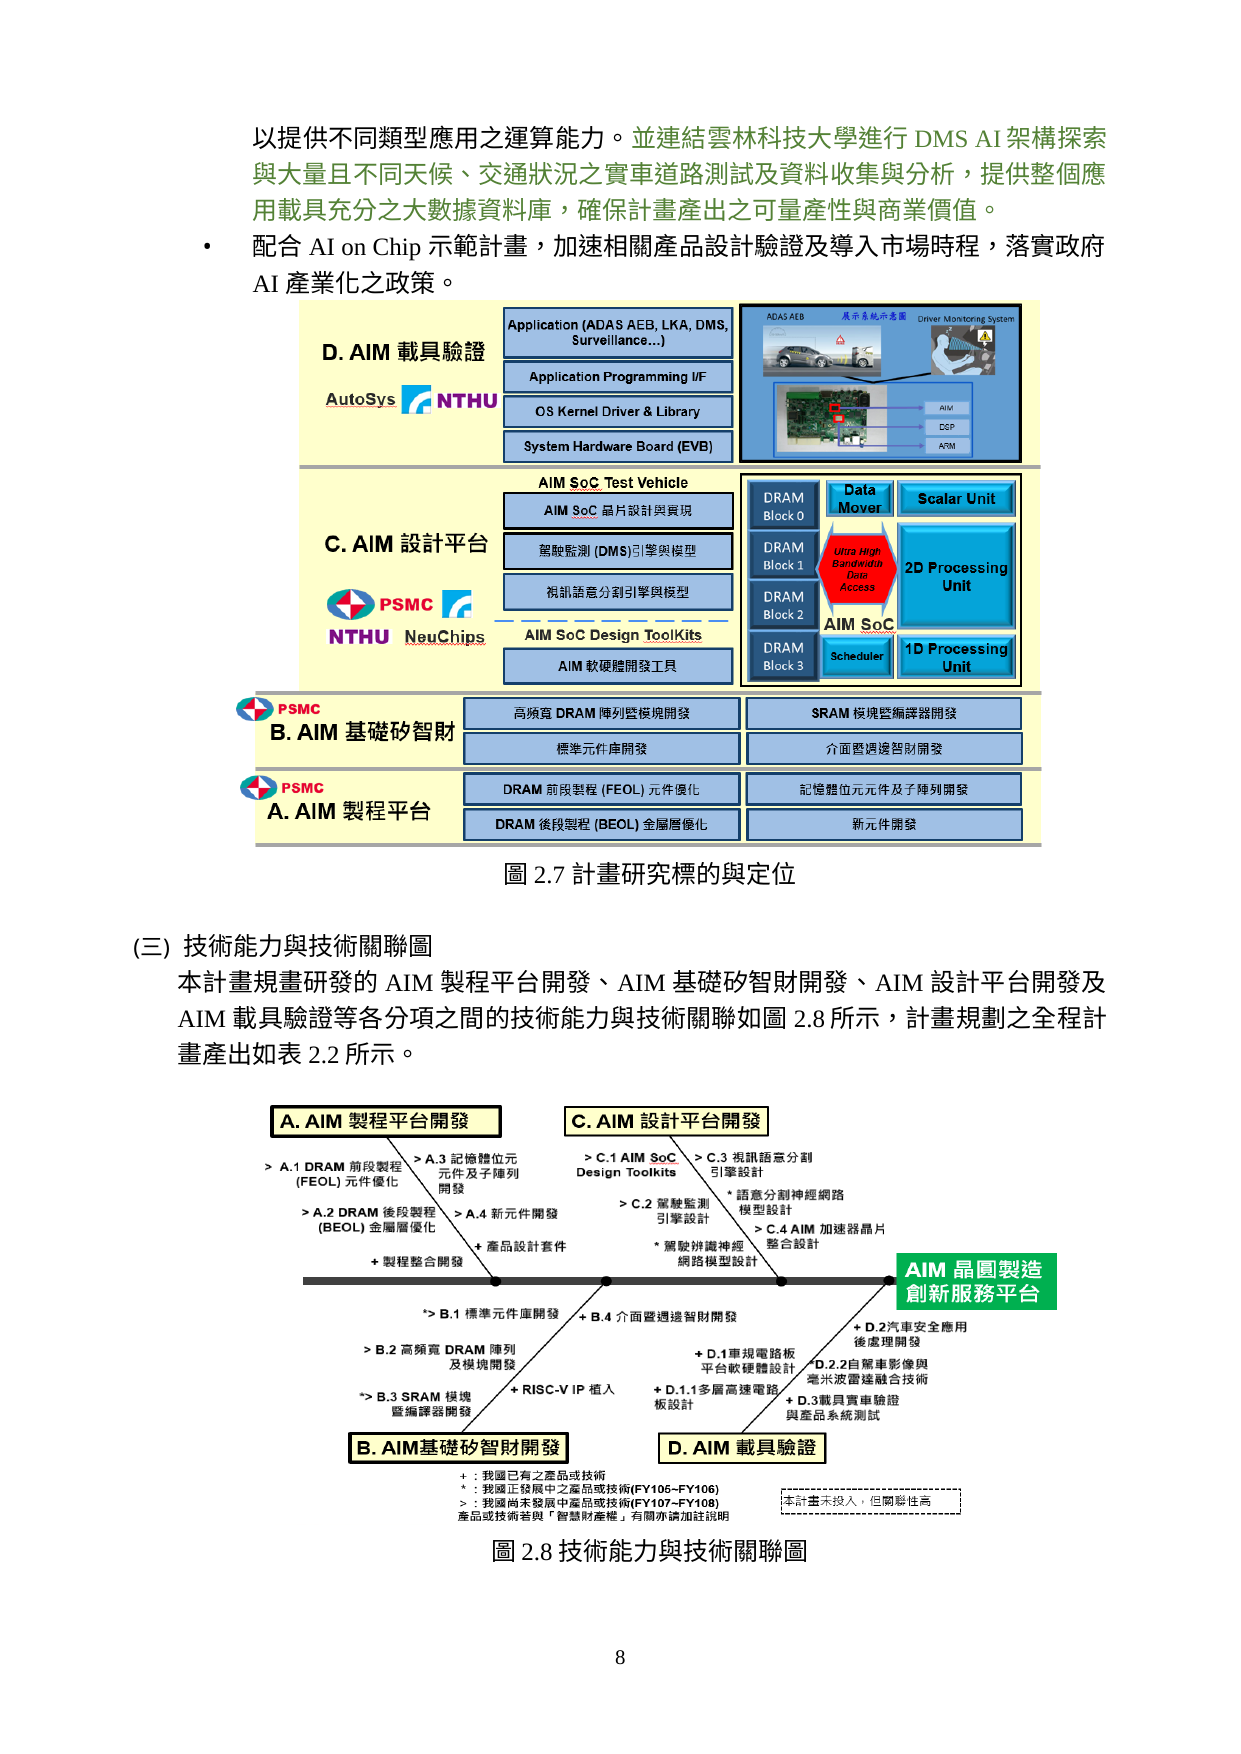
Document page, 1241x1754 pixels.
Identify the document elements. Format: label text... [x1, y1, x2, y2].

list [202, 118, 1107, 227]
text 圖2.8 技術能力與技術關聯圖 [192, 1531, 1107, 1567]
list 配合 AI on Chip 示範計畫，加速相關產品設計驗證及導入市場時程，落實政府 AI 產業化之政策。 [202, 227, 1107, 299]
picture [255, 1099, 1059, 1525]
text 圖2.7 計畫研究標的與定位 [192, 855, 1107, 891]
text 本計畫規畫研發的AIM 製程平台開發、AIM 基礎矽智財開發、AIM 設計平台開發及AIM 載具驗證等各分項之間的技術能力與技術關聯如圖 2.8所示，計畫規劃之全程計畫產出如表 2.2 所示。 [177, 962, 1107, 1071]
picture [233, 299, 1052, 849]
list 技術能力與技術關聯圖 [133, 926, 1107, 962]
